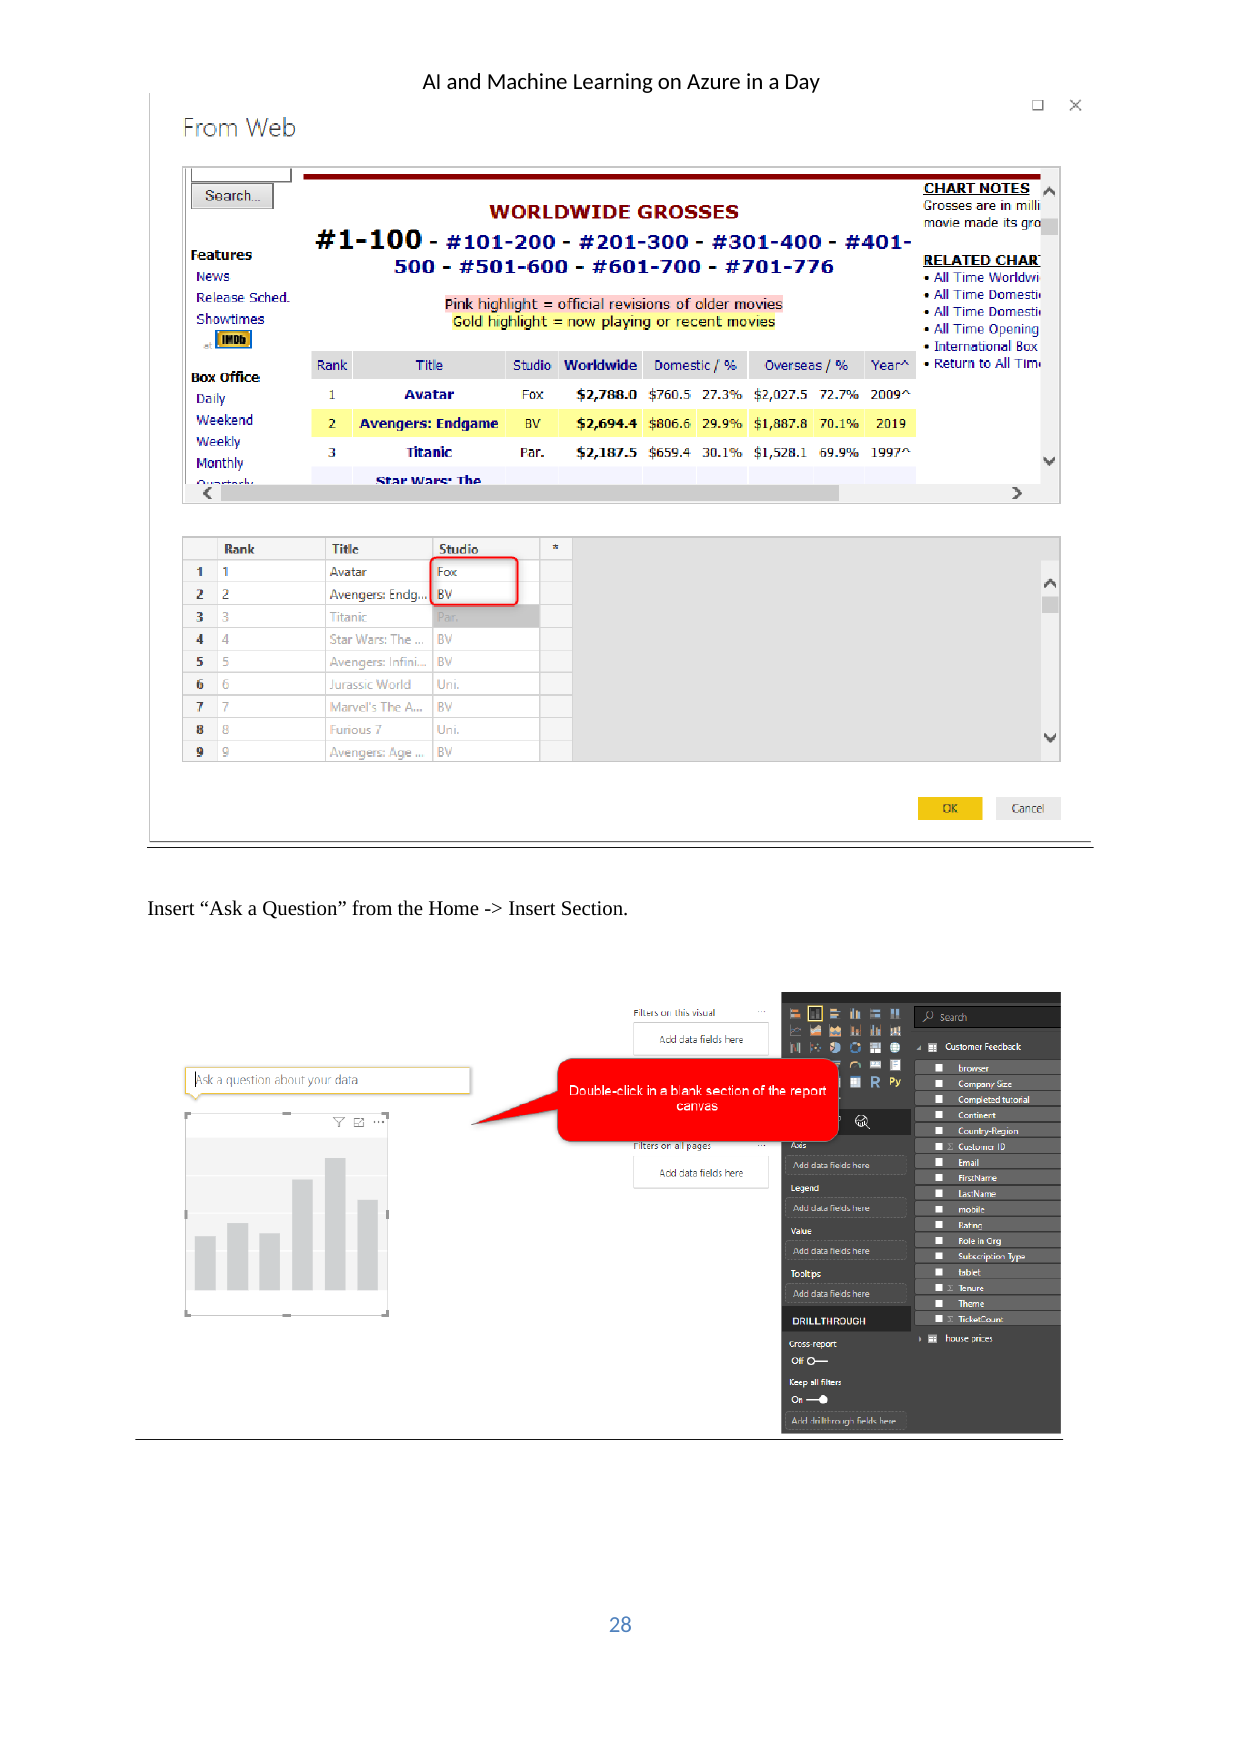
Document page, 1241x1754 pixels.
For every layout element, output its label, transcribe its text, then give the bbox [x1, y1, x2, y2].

picture [135, 992, 1064, 1440]
text Insert “Ask a Question” from the Home -> Insert Section. [147, 896, 1105, 920]
picture [147, 93, 1094, 848]
